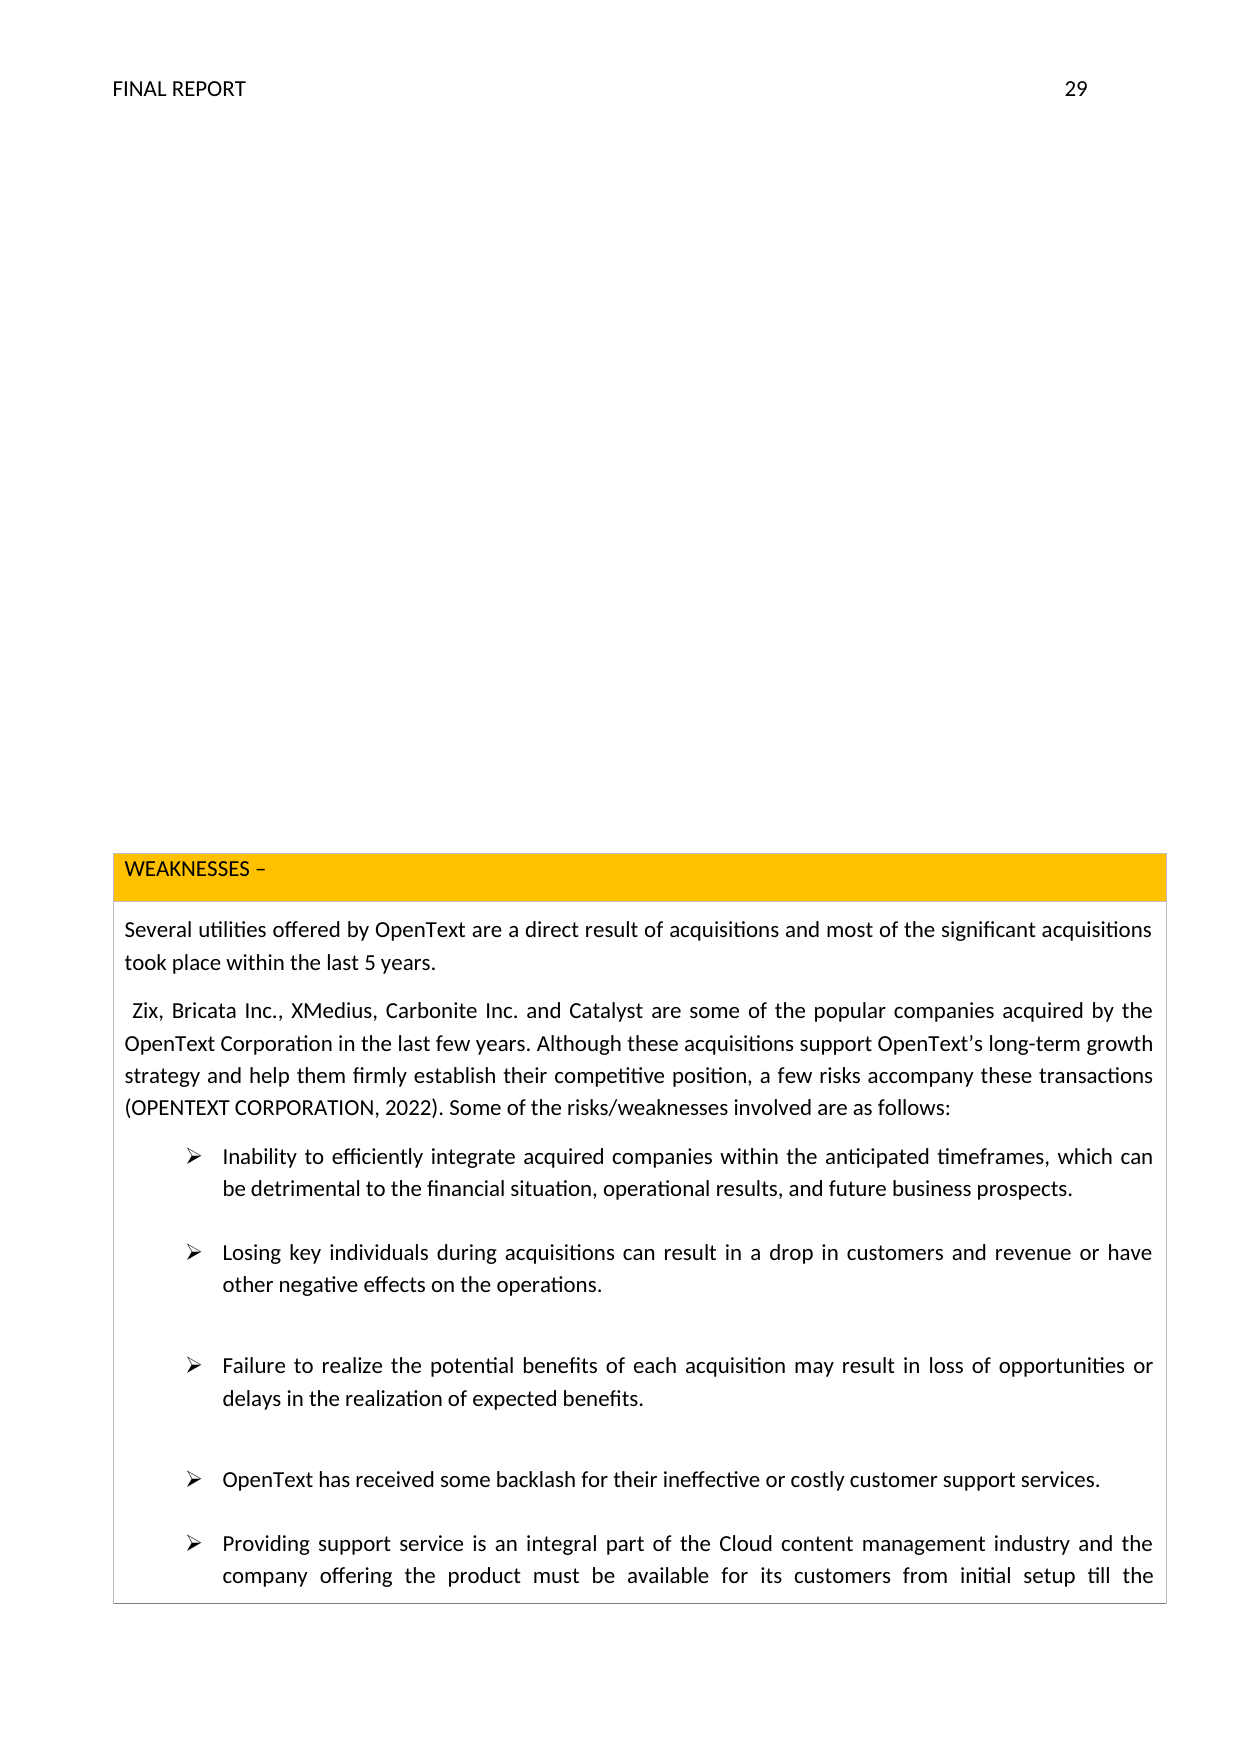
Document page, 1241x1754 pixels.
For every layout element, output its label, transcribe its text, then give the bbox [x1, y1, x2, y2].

table_header WEAKNESSES – [114, 854, 1166, 901]
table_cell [114, 902, 1166, 1603]
